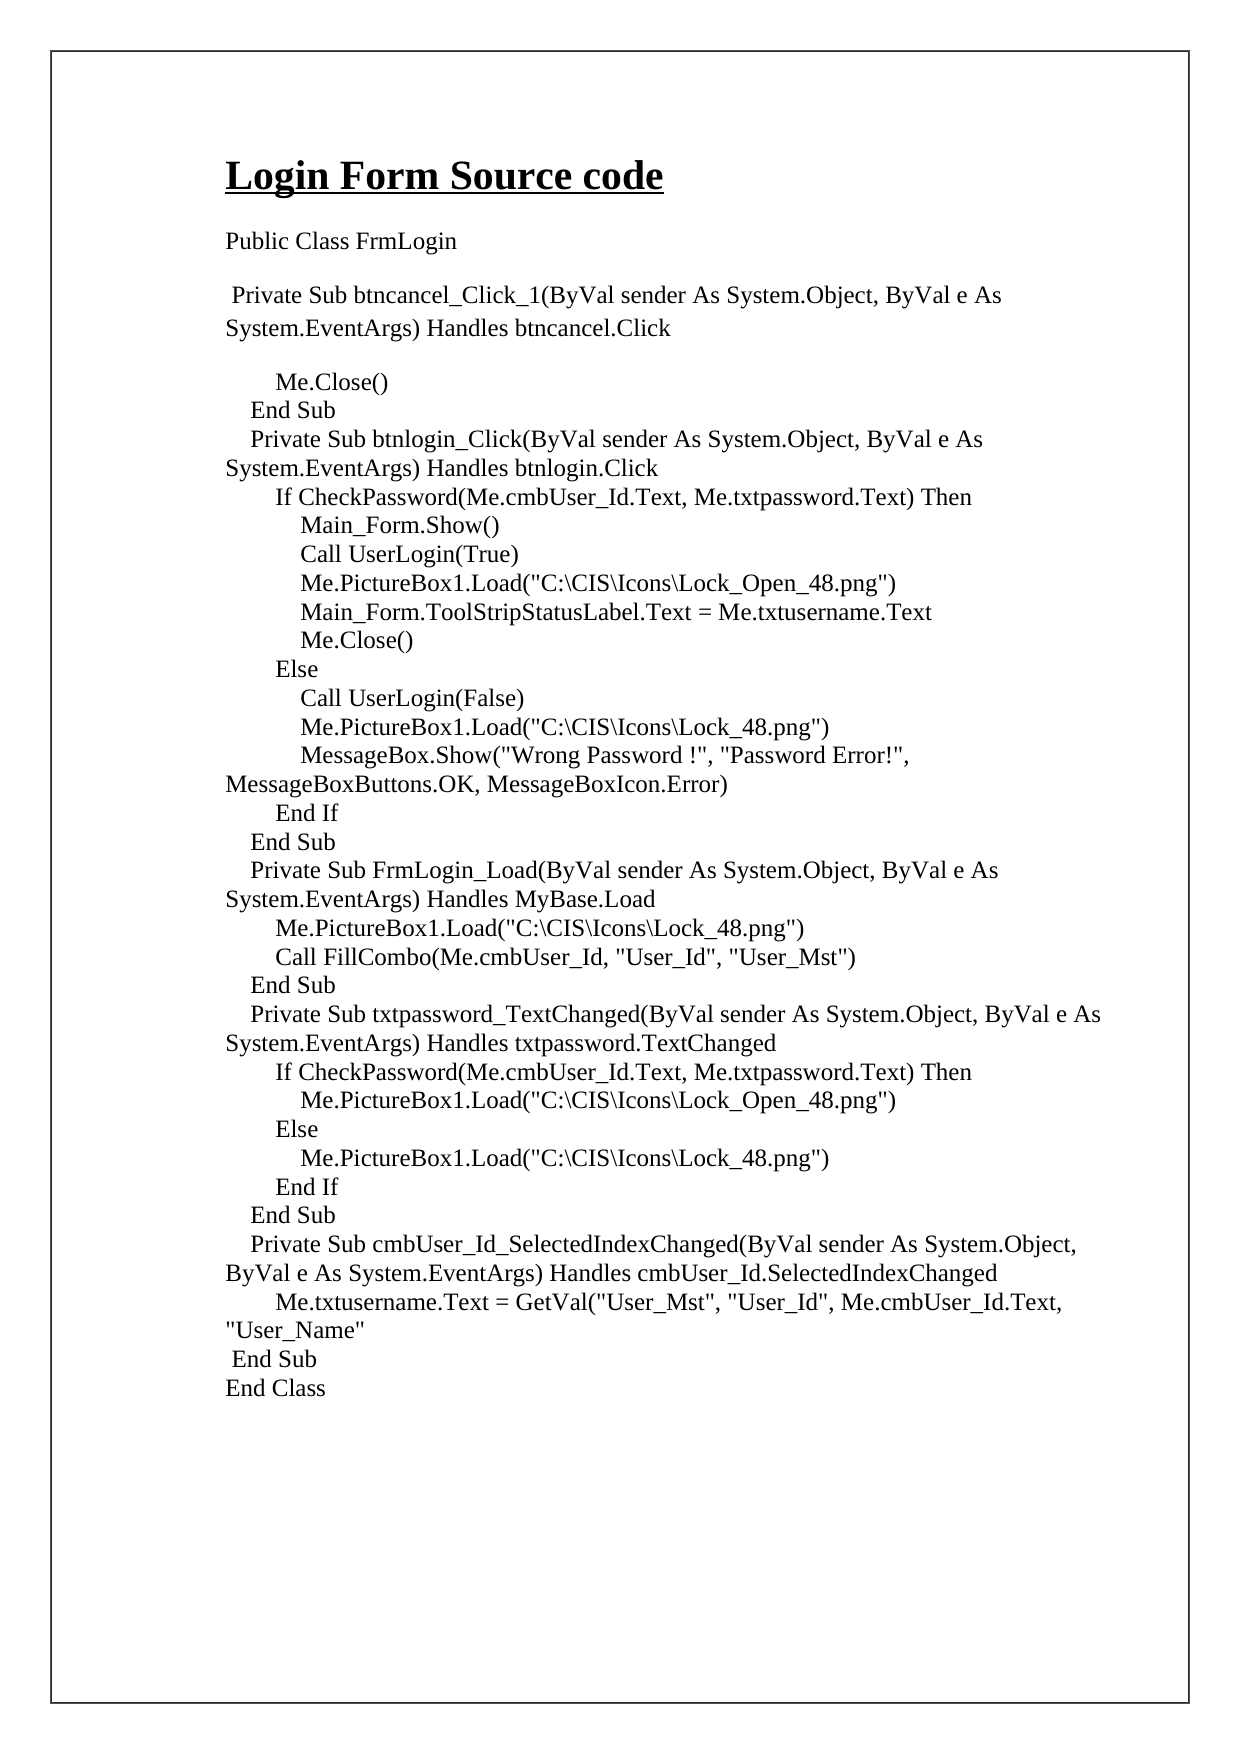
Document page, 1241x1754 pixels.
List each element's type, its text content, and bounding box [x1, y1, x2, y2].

text Public Class FrmLogin [225, 226, 1120, 255]
text Login Form Source code [225, 150, 1120, 198]
text End If [225, 1172, 1120, 1201]
text Me.PictureBox1.Load("C:\CIS\Icons\Lock_48.png") [225, 712, 1120, 741]
text Call UserLogin(False) [225, 683, 1120, 712]
text End Sub [225, 396, 1120, 424]
text End Sub [225, 1201, 1120, 1229]
text Me.PictureBox1.Load("C:\CIS\Icons\Lock_Open_48.png") [225, 1086, 1120, 1114]
text Main_Form.ToolStripStatusLabel.Text = Me.txtusername.Text [225, 597, 1120, 626]
text Me.PictureBox1.Load("C:\CIS\Icons\Lock_Open_48.png") [225, 568, 1120, 597]
text Call FillCombo(Me.cmbUser_Id, "User_Id", "User_Mst") [225, 942, 1120, 971]
text Private Sub txtpassword_TextChanged(ByVal sender As System.Object, ByVal e As System.EventArgs) Handles txtpassword.TextChanged [225, 999, 1120, 1057]
text Me.PictureBox1.Load("C:\CIS\Icons\Lock_48.png") [225, 913, 1120, 942]
text Me.Close() [225, 367, 1120, 396]
text Private Sub btncancel_Click_1(ByVal sender As System.Object, ByVal e As System.EventArgs) Handles btncancel.Click [225, 280, 1120, 342]
text If CheckPassword(Me.cmbUser_Id.Text, Me.txtpassword.Text) Then [225, 482, 1120, 511]
text If CheckPassword(Me.cmbUser_Id.Text, Me.txtpassword.Text) Then [225, 1057, 1120, 1086]
text Me.PictureBox1.Load("C:\CIS\Icons\Lock_48.png") [225, 1143, 1120, 1172]
text Me.Close() [225, 626, 1120, 654]
text Me.txtusername.Text = GetVal("User_Mst", "User_Id", Me.cmbUser_Id.Text, "User_Name" [225, 1287, 1120, 1344]
text Call UserLogin(True) [225, 539, 1120, 568]
text End Sub [225, 1344, 1120, 1373]
text End Sub [225, 971, 1120, 999]
text Else [225, 1114, 1120, 1143]
text End Sub [225, 827, 1120, 856]
text Private Sub FrmLogin_Load(ByVal sender As System.Object, ByVal e As System.EventArgs) Handles MyBase.Load [225, 856, 1120, 913]
text End Class [225, 1373, 1120, 1402]
text Private Sub cmbUser_Id_SelectedIndexChanged(ByVal sender As System.Object, ByVal e As System.EventArgs) Handles cmbUser_Id.SelectedIndexChanged [225, 1229, 1120, 1287]
text Private Sub btnlogin_Click(ByVal sender As System.Object, ByVal e As System.EventArgs) Handles btnlogin.Click [225, 424, 1120, 482]
text End If [225, 798, 1120, 827]
text Main_Form.Show() [225, 511, 1120, 539]
text Else [225, 654, 1120, 683]
text MessageBox.Show("Wrong Password !", "Password Error!", MessageBoxButtons.OK, MessageBoxIcon.Error) [225, 741, 1120, 798]
